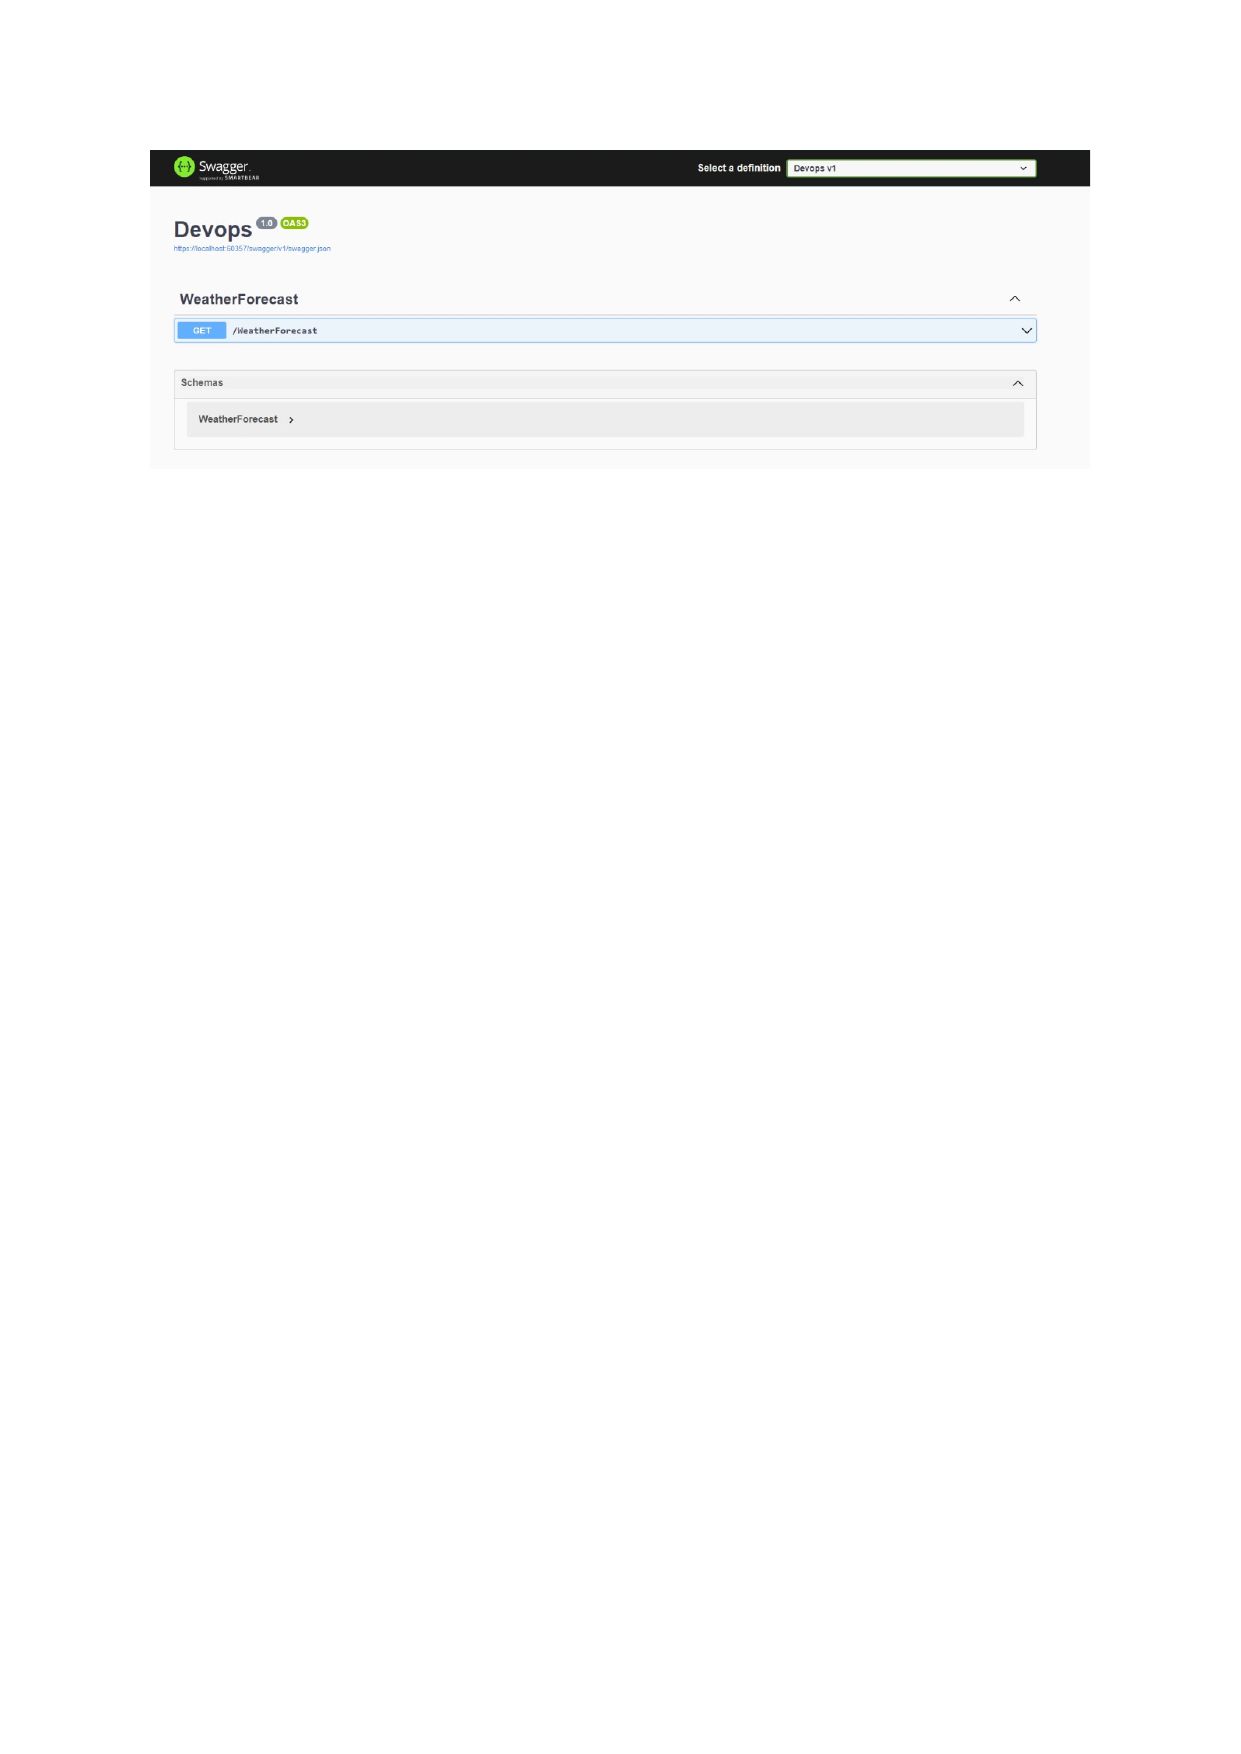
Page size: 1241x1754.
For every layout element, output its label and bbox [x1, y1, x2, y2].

picture [150, 150, 1091, 469]
